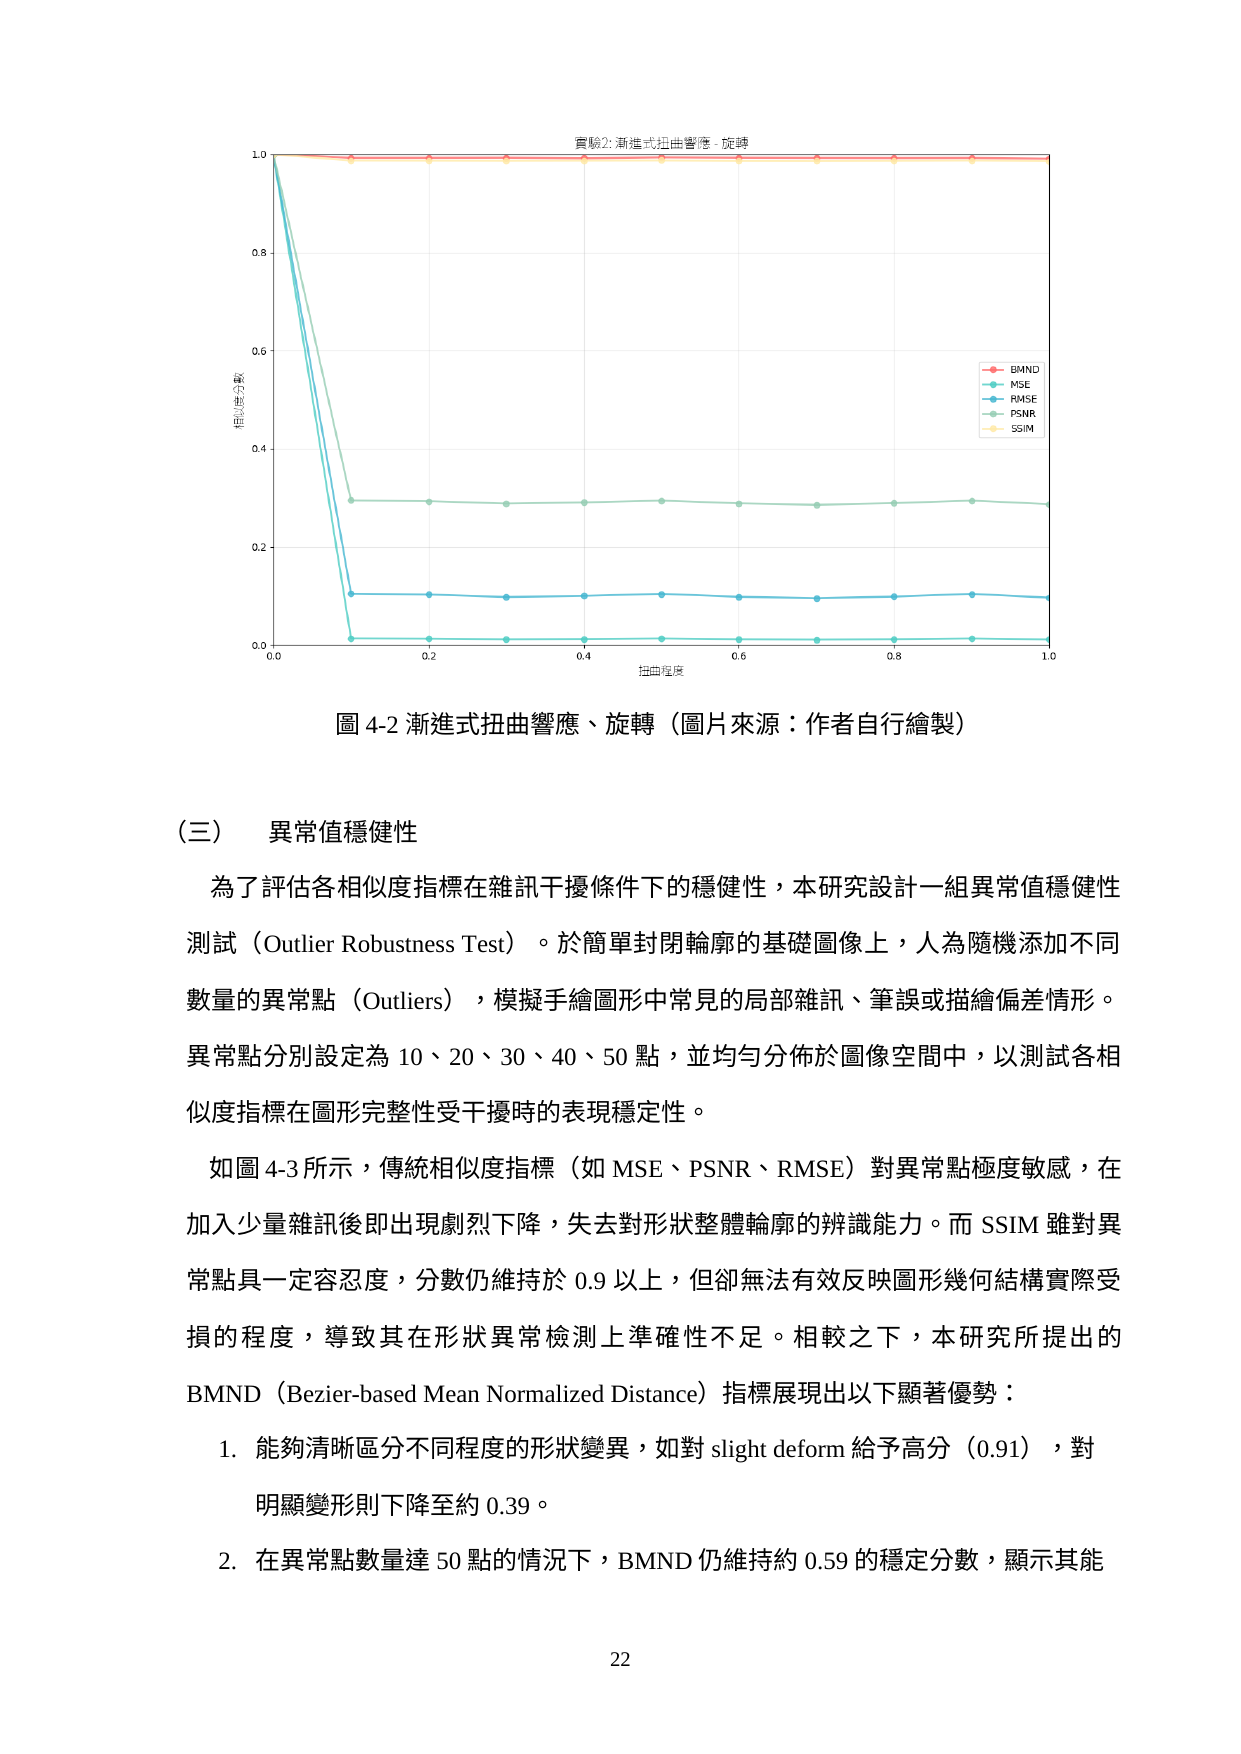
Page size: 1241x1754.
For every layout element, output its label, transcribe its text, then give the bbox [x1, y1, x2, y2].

text 為了評估各相似度指標在雜訊干擾條件下的穩健性，本研究設計一組異常值穩健性測試（Outlier Robustness Test）。於簡單封閉輪廓的基礎圖像上，人為隨機添加不同數量的異常點（Outliers），模擬手繪圖形中常見的局部雜訊、筆誤或描繪偏差情形。異常點分別設定為 10、20、30、40、50 點，並均勻分佈於圖像空間中，以測試各相似度指標在圖形完整性受干擾時的表現穩定性。 [177, 867, 1122, 1129]
list 異常值穩健性 [162, 811, 1122, 849]
list 能夠清晰區分不同程度的形狀變異，如對 slight deform 給予高分（0.91），對 明顯變形則下降至約 0.39。 [218, 1428, 1122, 1522]
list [218, 1540, 1122, 1578]
picture [224, 127, 1067, 688]
list 圖4-2 漸進式扭曲響應、旋轉（圖片來源：作者自行繪製） [168, 704, 1122, 741]
text 如圖4-3所示，傳統相似度指標（如 MSE、PSNR、RMSE）對異常點極度敏感，在加入少量雜訊後即出現劇烈下降，失去對形狀整體輪廓的辨識能力。而 SSIM 雖對異常點具一定容忍度，分數仍維持於 0.9 以上，但卻無法有效反映圖形幾何結構實際受損的程度，導致其在形狀異常檢測上準確性不足。相較之下，本研究所提出的 BMND（Bezier-based Mean Normalized Distance）指標展現出以下顯著優勢： [177, 1148, 1122, 1410]
